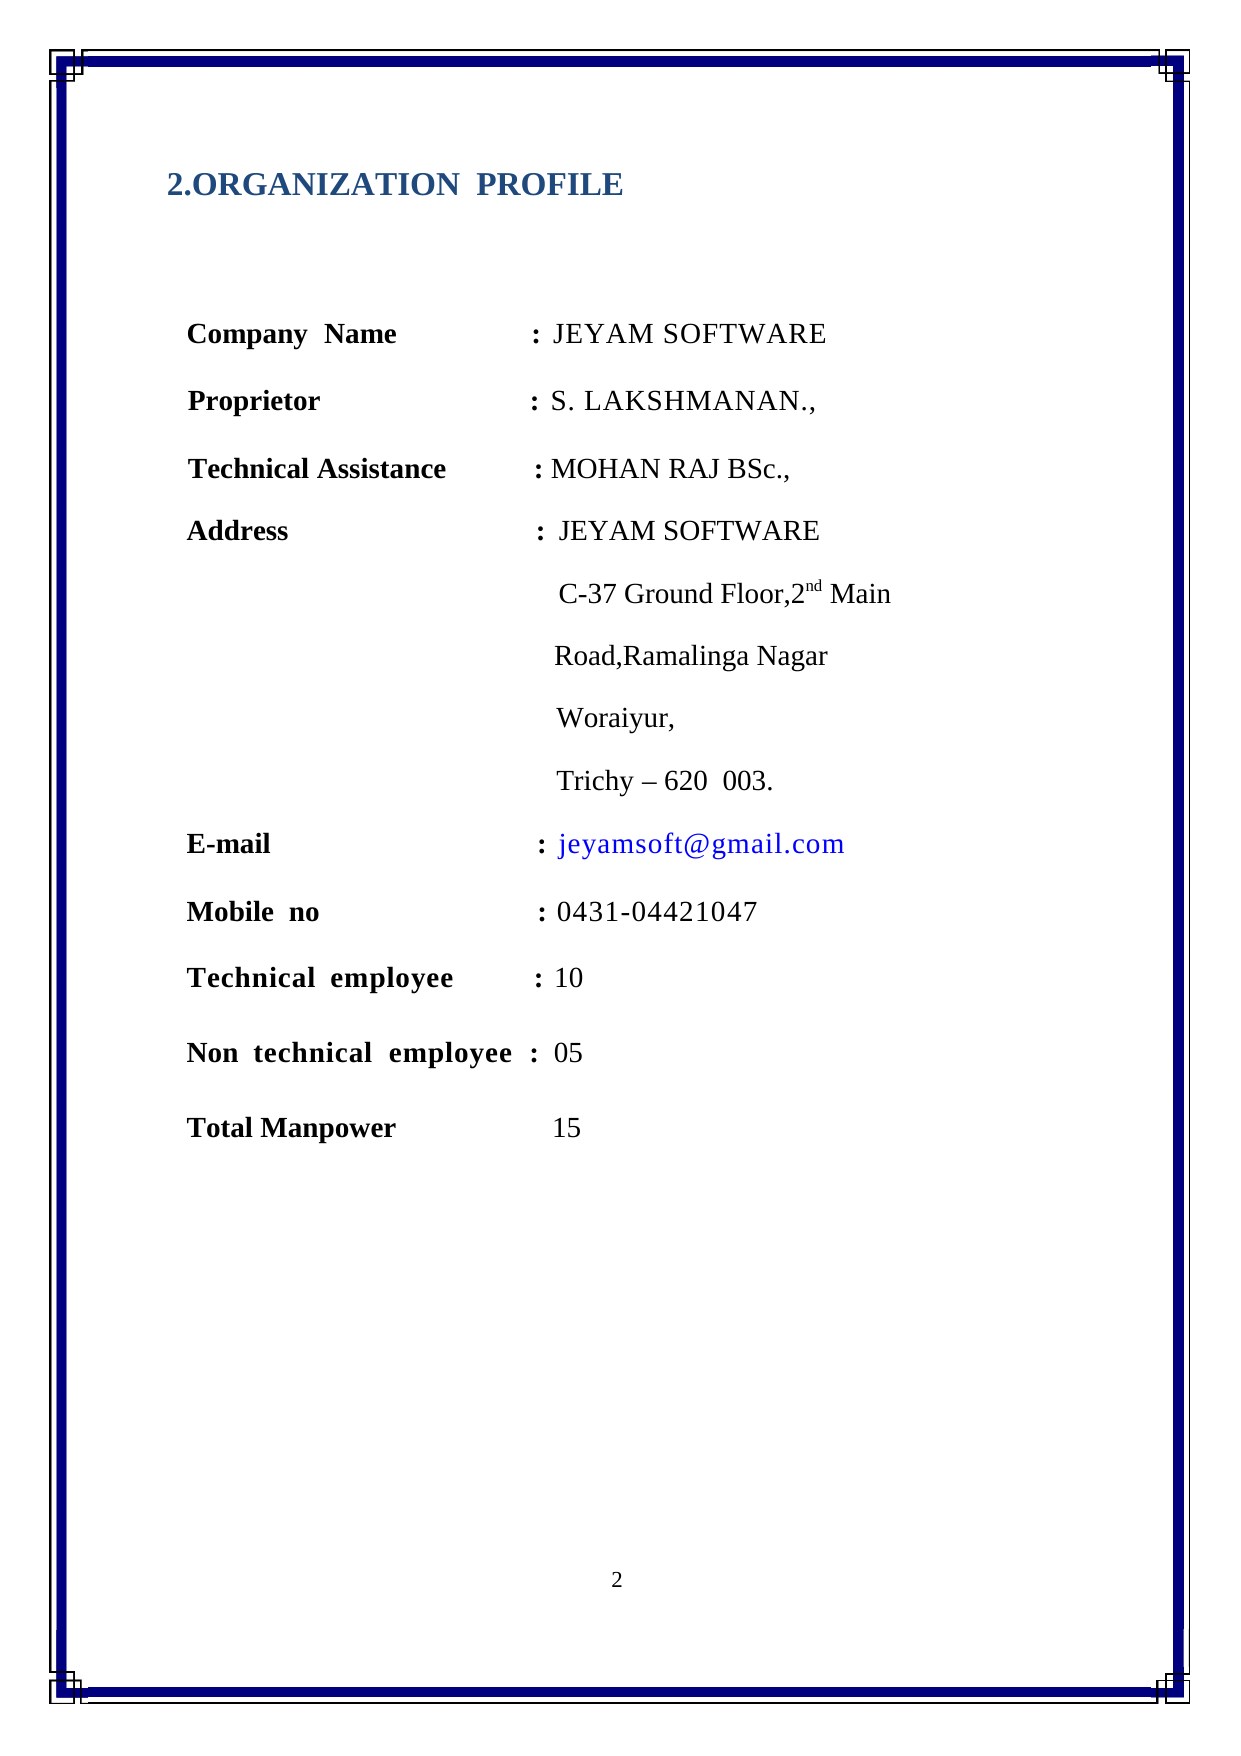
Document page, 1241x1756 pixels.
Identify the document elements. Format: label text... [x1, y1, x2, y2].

text Technical Assistance : MOHAN RAJ BSc., [188, 451, 1169, 484]
text Address : JEYAM SOFTWARE [186, 513, 1010, 547]
text Trichy – 620 003. [556, 763, 837, 797]
text C-37 Ground Floor,2nd Main Road,Ramalinga Nagar [186, 576, 1010, 672]
text Mobile no : 0431-04421047 [186, 894, 1169, 927]
text Proprietor : S. LAKSHMANAN., [188, 383, 1169, 417]
subtitle 2.ORGANIZATION PROFILE [167, 164, 1080, 203]
picture [49, 49, 1190, 1704]
text Technical employee : 10 Non technical employee : 05 Total Manpower 15 [186, 961, 583, 1144]
text E-mail : jeyamsoft@gmail.com [186, 827, 1169, 860]
text Company Name : JEYAM SOFTWARE [186, 316, 1169, 350]
text Woraiyur, [556, 701, 837, 734]
